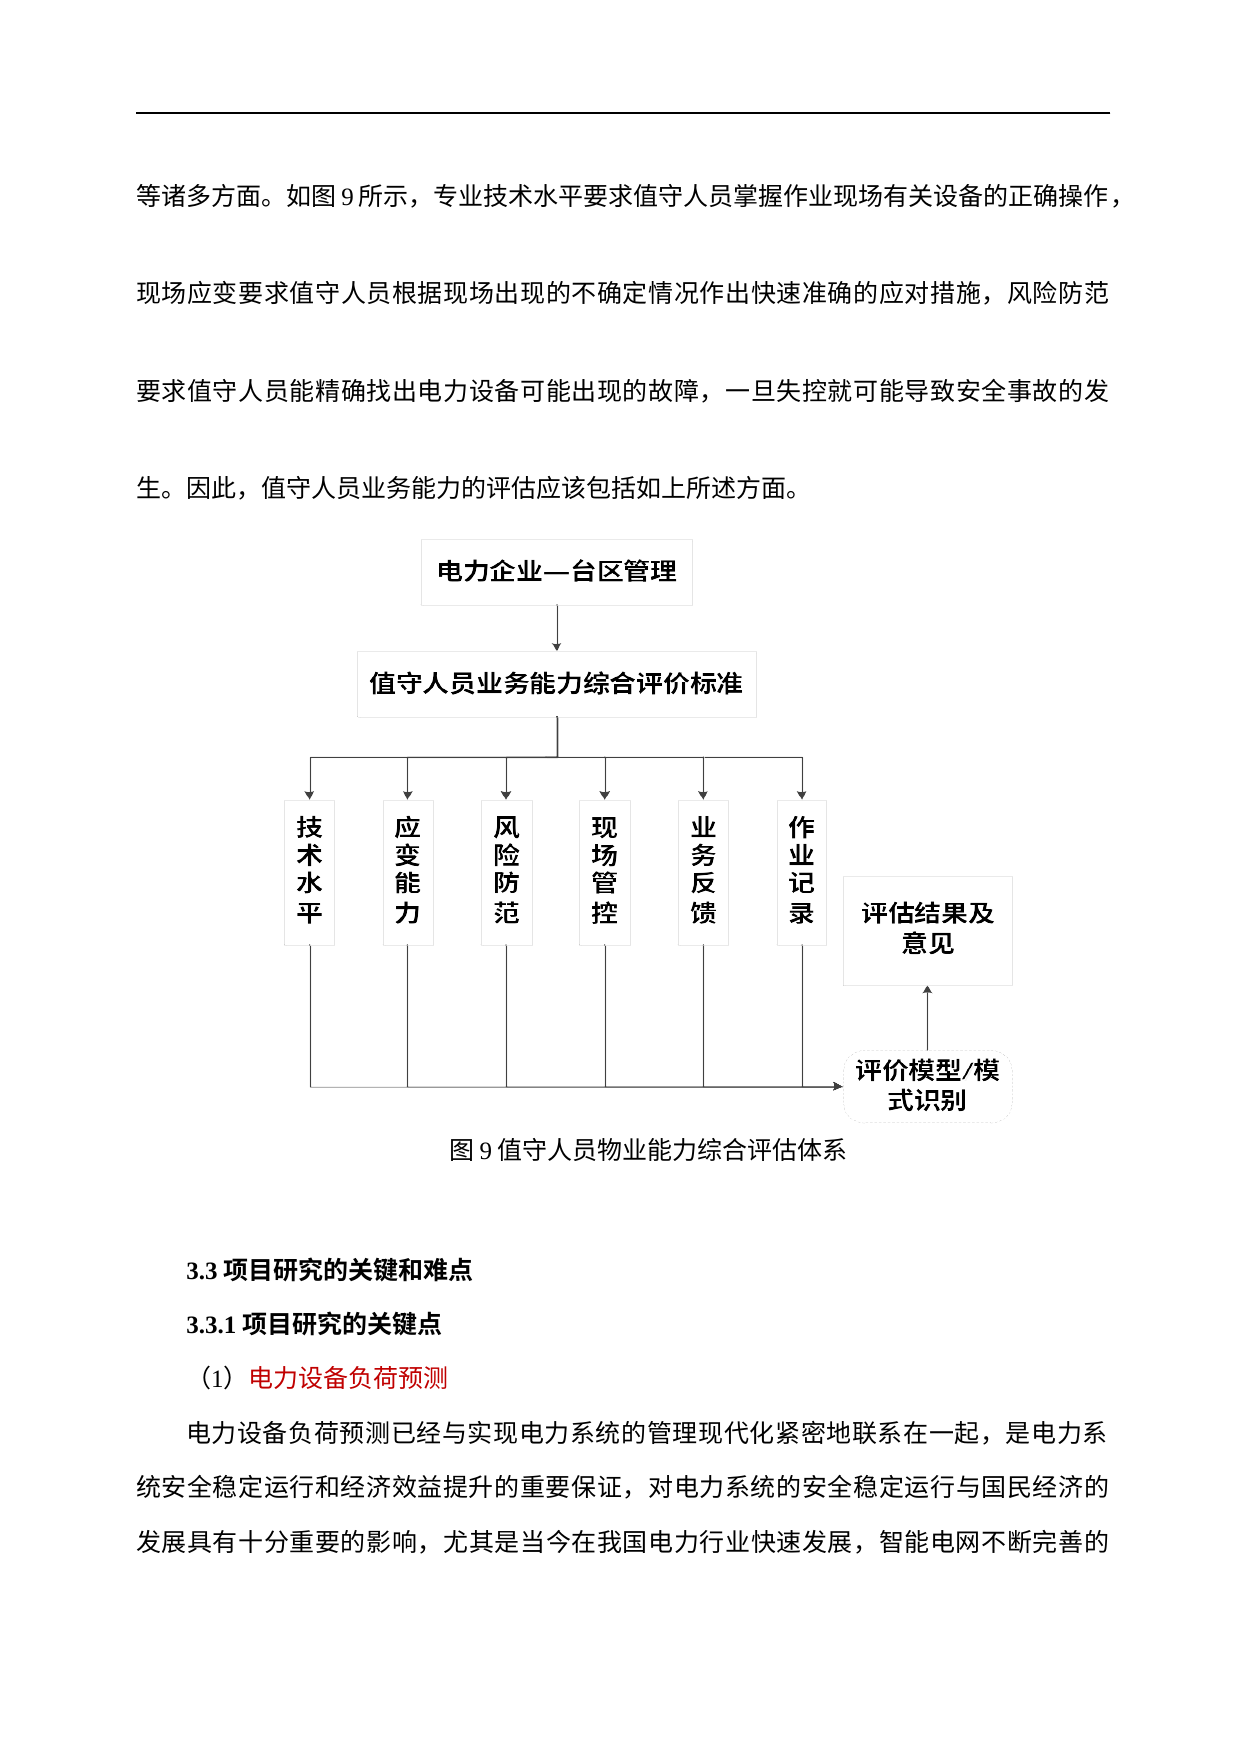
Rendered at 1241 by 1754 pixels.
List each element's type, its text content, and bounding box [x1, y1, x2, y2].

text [136, 1413, 1110, 1558]
text 3.3 项目研究的关键和难点 [136, 1250, 1110, 1286]
text 3.3.1 项目研究的关键点 [136, 1304, 1110, 1341]
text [136, 162, 1110, 519]
text （1）电力设备负荷预测 [136, 1359, 1110, 1395]
text 图9值守人员物业能力综合评估体系 [136, 1125, 1110, 1167]
